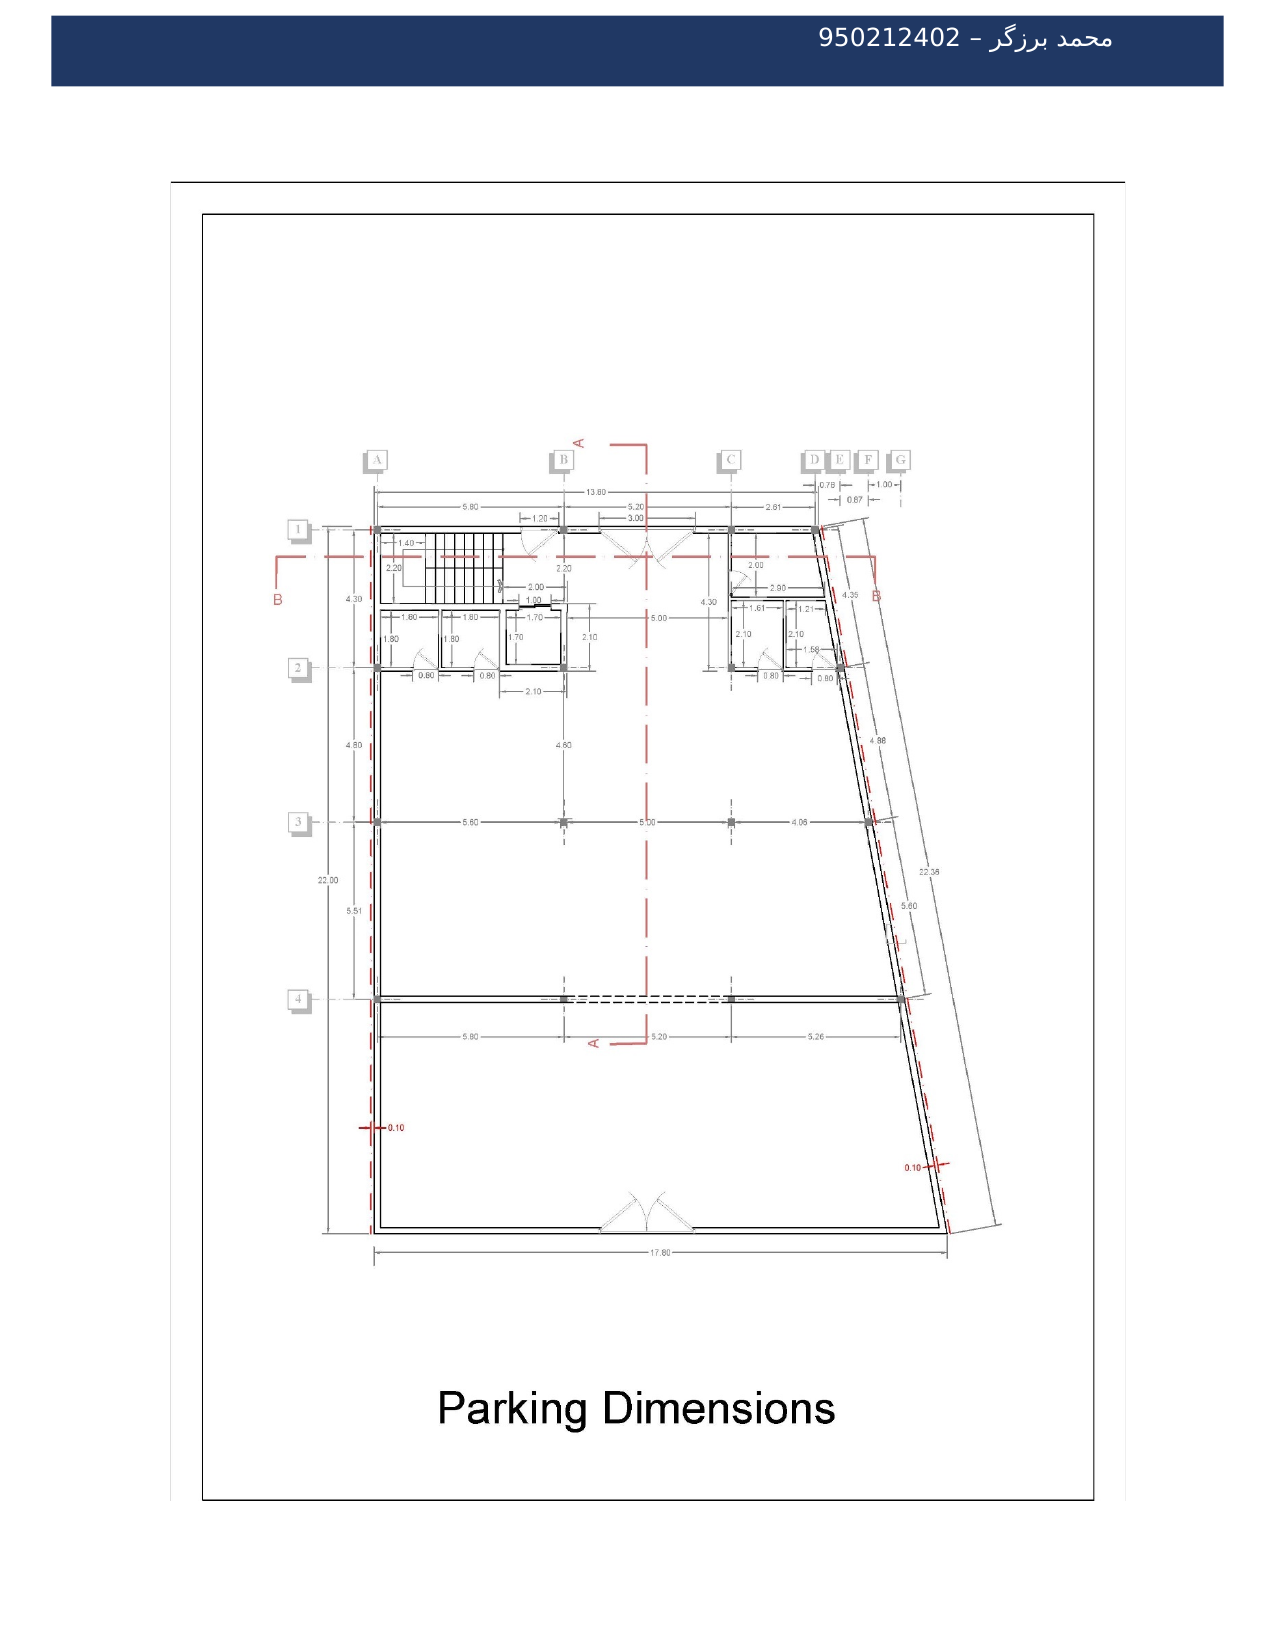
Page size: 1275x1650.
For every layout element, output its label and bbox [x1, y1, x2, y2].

picture [170, 181, 1125, 1501]
